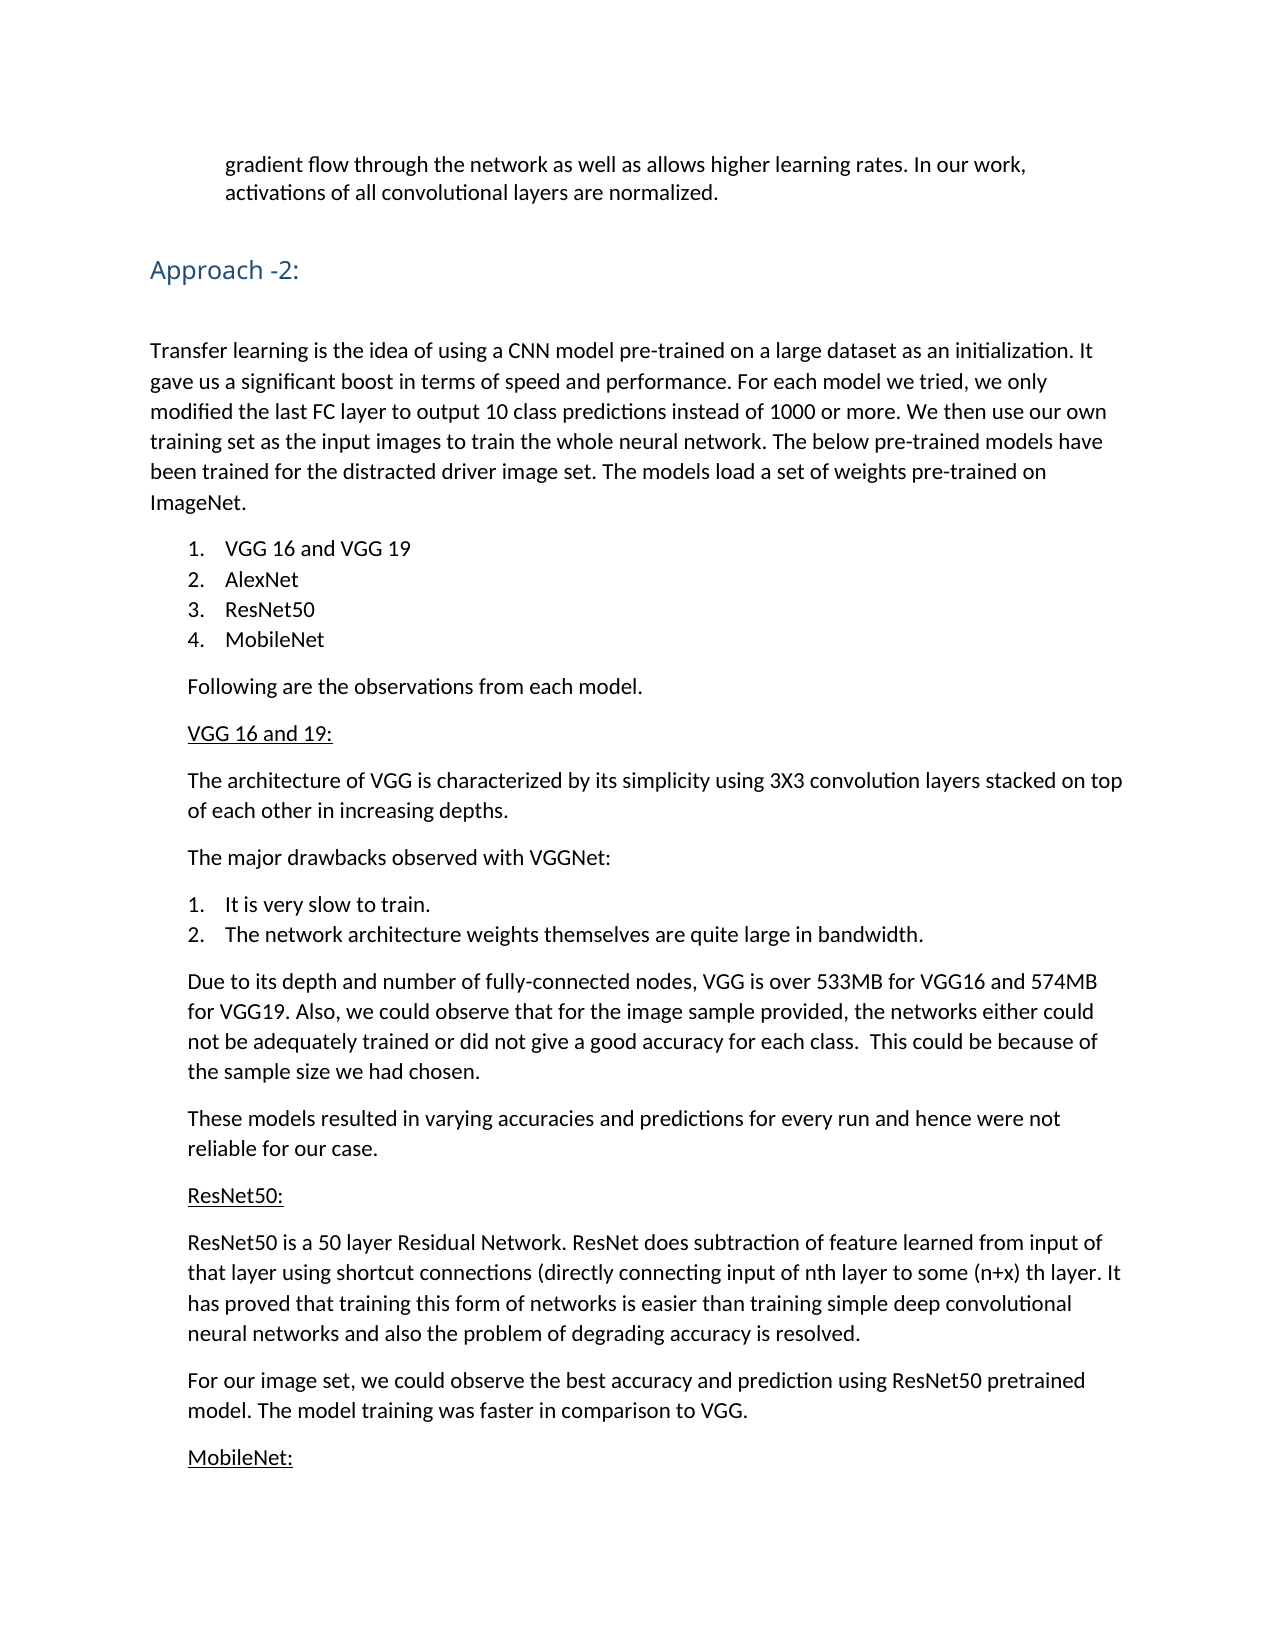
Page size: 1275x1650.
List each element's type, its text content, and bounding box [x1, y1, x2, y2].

subtitle Approach -2: [150, 253, 1125, 287]
text MobileNet: [187, 1443, 1125, 1471]
list AlexNet [187, 565, 1125, 593]
text VGG 16 and 19: [187, 719, 1125, 747]
list VGG 16 and VGG 19 [187, 534, 1125, 562]
text Following are the observations from each model. [187, 672, 1125, 700]
text These models resulted in varying accuracies and predictions for every run and hence were not reliable for our case. [187, 1104, 1125, 1162]
text For our image set, we could observe the best accuracy and prediction using ResNet50 pretrained model. The model training was faster in comparison to VGG. [187, 1366, 1125, 1424]
list MobileNet [187, 625, 1125, 653]
list It is very slow to train. [187, 890, 1125, 918]
list ResNet50 [187, 595, 1125, 623]
text ResNet50: [187, 1181, 1125, 1209]
text ResNet50 is a 50 layer Residual Network. ResNet does subtraction of feature learned from input of that layer using shortcut connections (directly connecting input of nth layer to some (n+x) th layer. It has proved that training this form of networks is easier than training simple deep convolutional neural networks and also the problem of degrading accuracy is resolved. [187, 1228, 1125, 1347]
list The network architecture weights themselves are quite large in bandwidth. [187, 920, 1125, 948]
text Transfer learning is the idea of using a CNN model pre-trained on a large dataset as an initialization. It gave us a significant boost in terms of speed and performance. For each model we tried, we only modified the last FC layer to output 10 class predictions instead of 1000 or more. We then use our own training set as the input images to train the whole neural network. The below pre-trained models have been trained for the distracted driver image set. The models load a set of weights pre-trained on ImageNet. [150, 337, 1125, 516]
text The architecture of VGG is characterized by its simplicity using 3X3 convolution layers stacked on top of each other in increasing depths. [187, 766, 1125, 824]
text The major drawbacks observed with VGGNet: [187, 843, 1125, 871]
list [187, 150, 1125, 206]
text Due to its depth and number of fully-connected nodes, VGG is over 533MB for VGG16 and 574MB for VGG19. Also, we could observe that for the image sample provided, the networks either could not be adequately trained or did not give a good accuracy for each class. This could be because of the sample size we had chosen. [187, 967, 1125, 1085]
